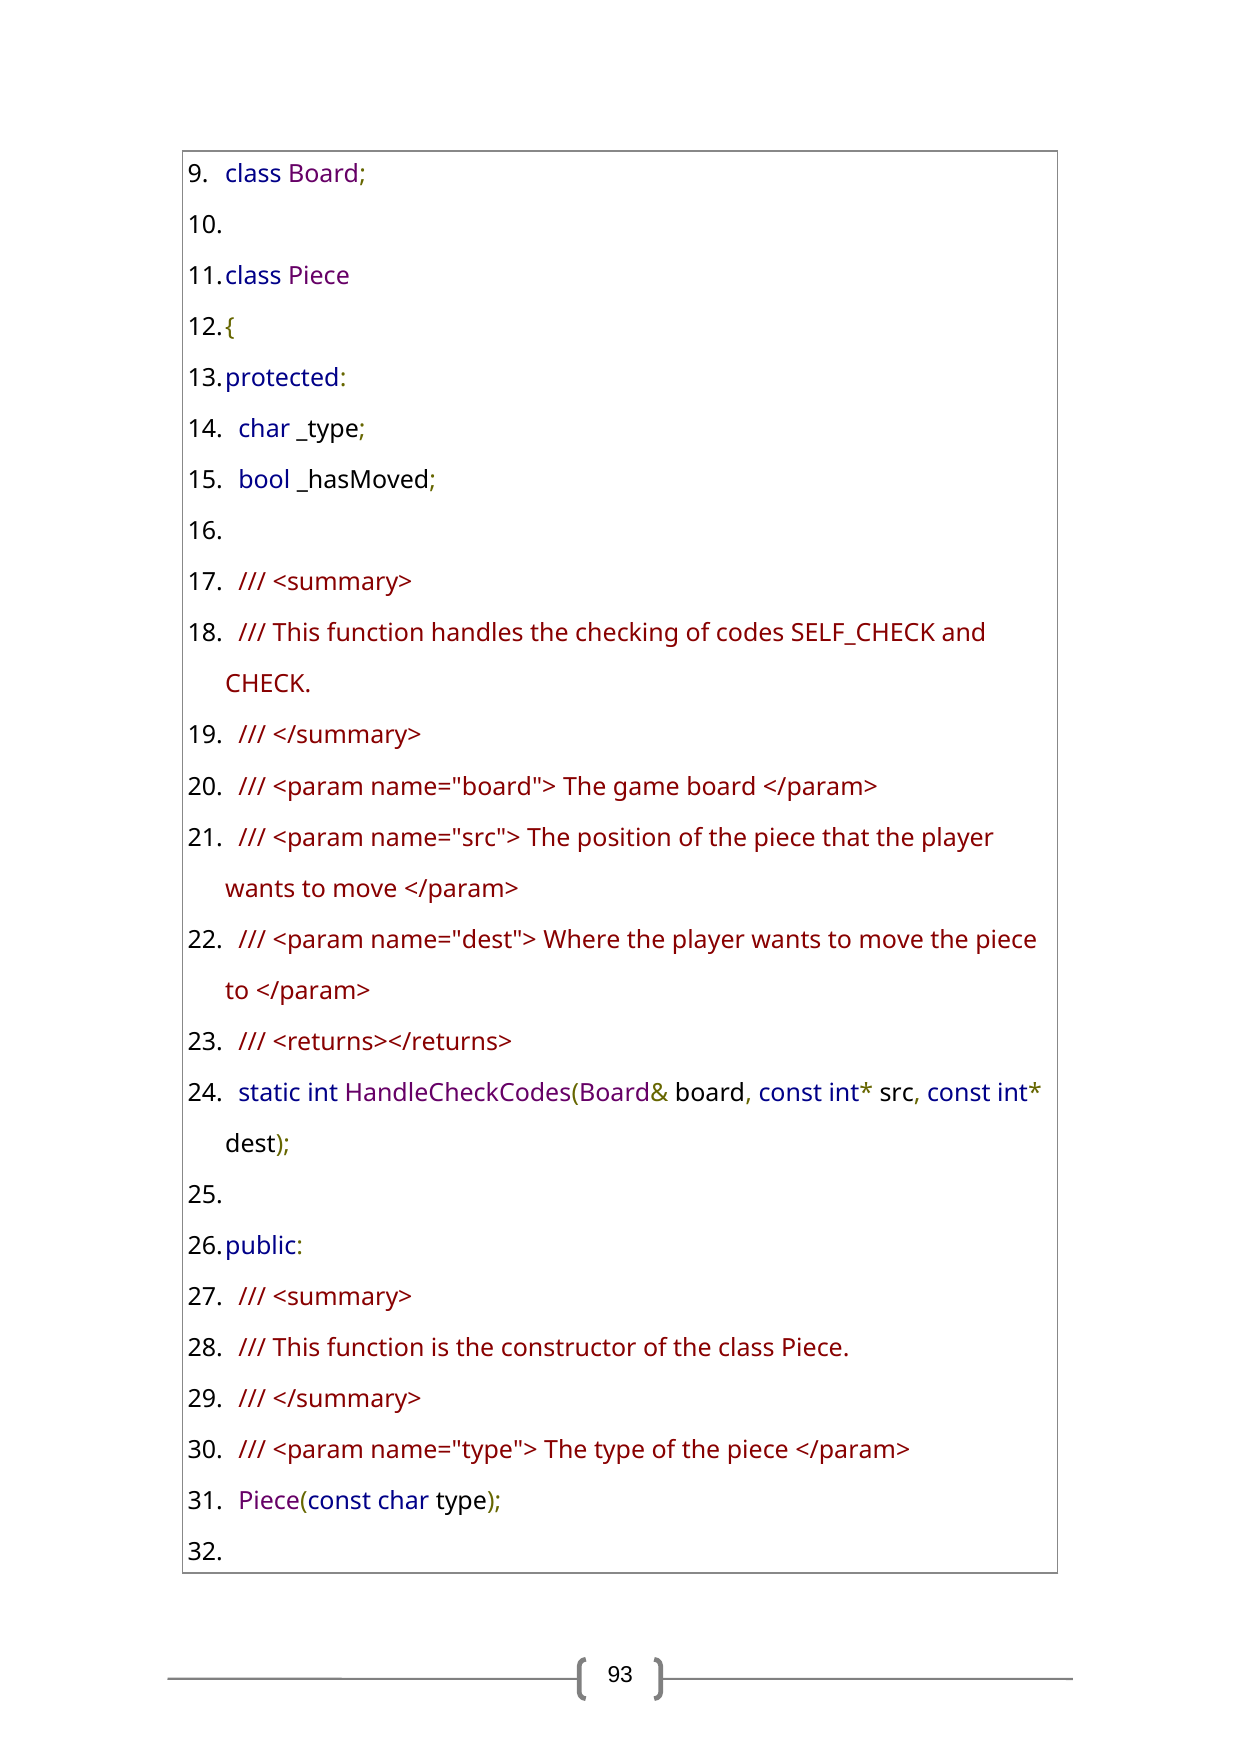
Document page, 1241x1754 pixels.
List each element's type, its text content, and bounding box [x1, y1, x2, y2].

list /// <returns></returns> [183, 1018, 1057, 1057]
list static int HandleCheckCodes(Board& board, const int* src, const int* dest); [183, 1069, 1057, 1159]
list char _type; [183, 405, 1057, 445]
list /// </summary> [183, 1375, 1057, 1415]
list class Board; [183, 152, 1057, 190]
list /// <summary> [183, 558, 1057, 598]
list /// <summary> [183, 1273, 1057, 1313]
list /// <param name="board"> The game board </param> [183, 762, 1057, 802]
list /// This function is the constructor of the class Piece. [183, 1324, 1057, 1364]
list /// <param name="type"> The type of the piece </param> [183, 1426, 1057, 1466]
list /// <param name="dest"> Where the player wants to move the piece to </param> [183, 916, 1057, 1006]
list Piece(const char type); [183, 1477, 1057, 1517]
list class Piece [183, 252, 1057, 292]
list /// <param name="src"> The position of the piece that the player wants to move </param> [183, 813, 1057, 904]
list { [183, 303, 1057, 343]
list bool _hasMoved; [183, 456, 1057, 496]
list /// </summary> [183, 711, 1057, 751]
list protected: [183, 354, 1057, 394]
list /// This function handles the checking of codes SELF_CHECK and CHECK. [183, 609, 1057, 700]
list public: [183, 1222, 1057, 1262]
